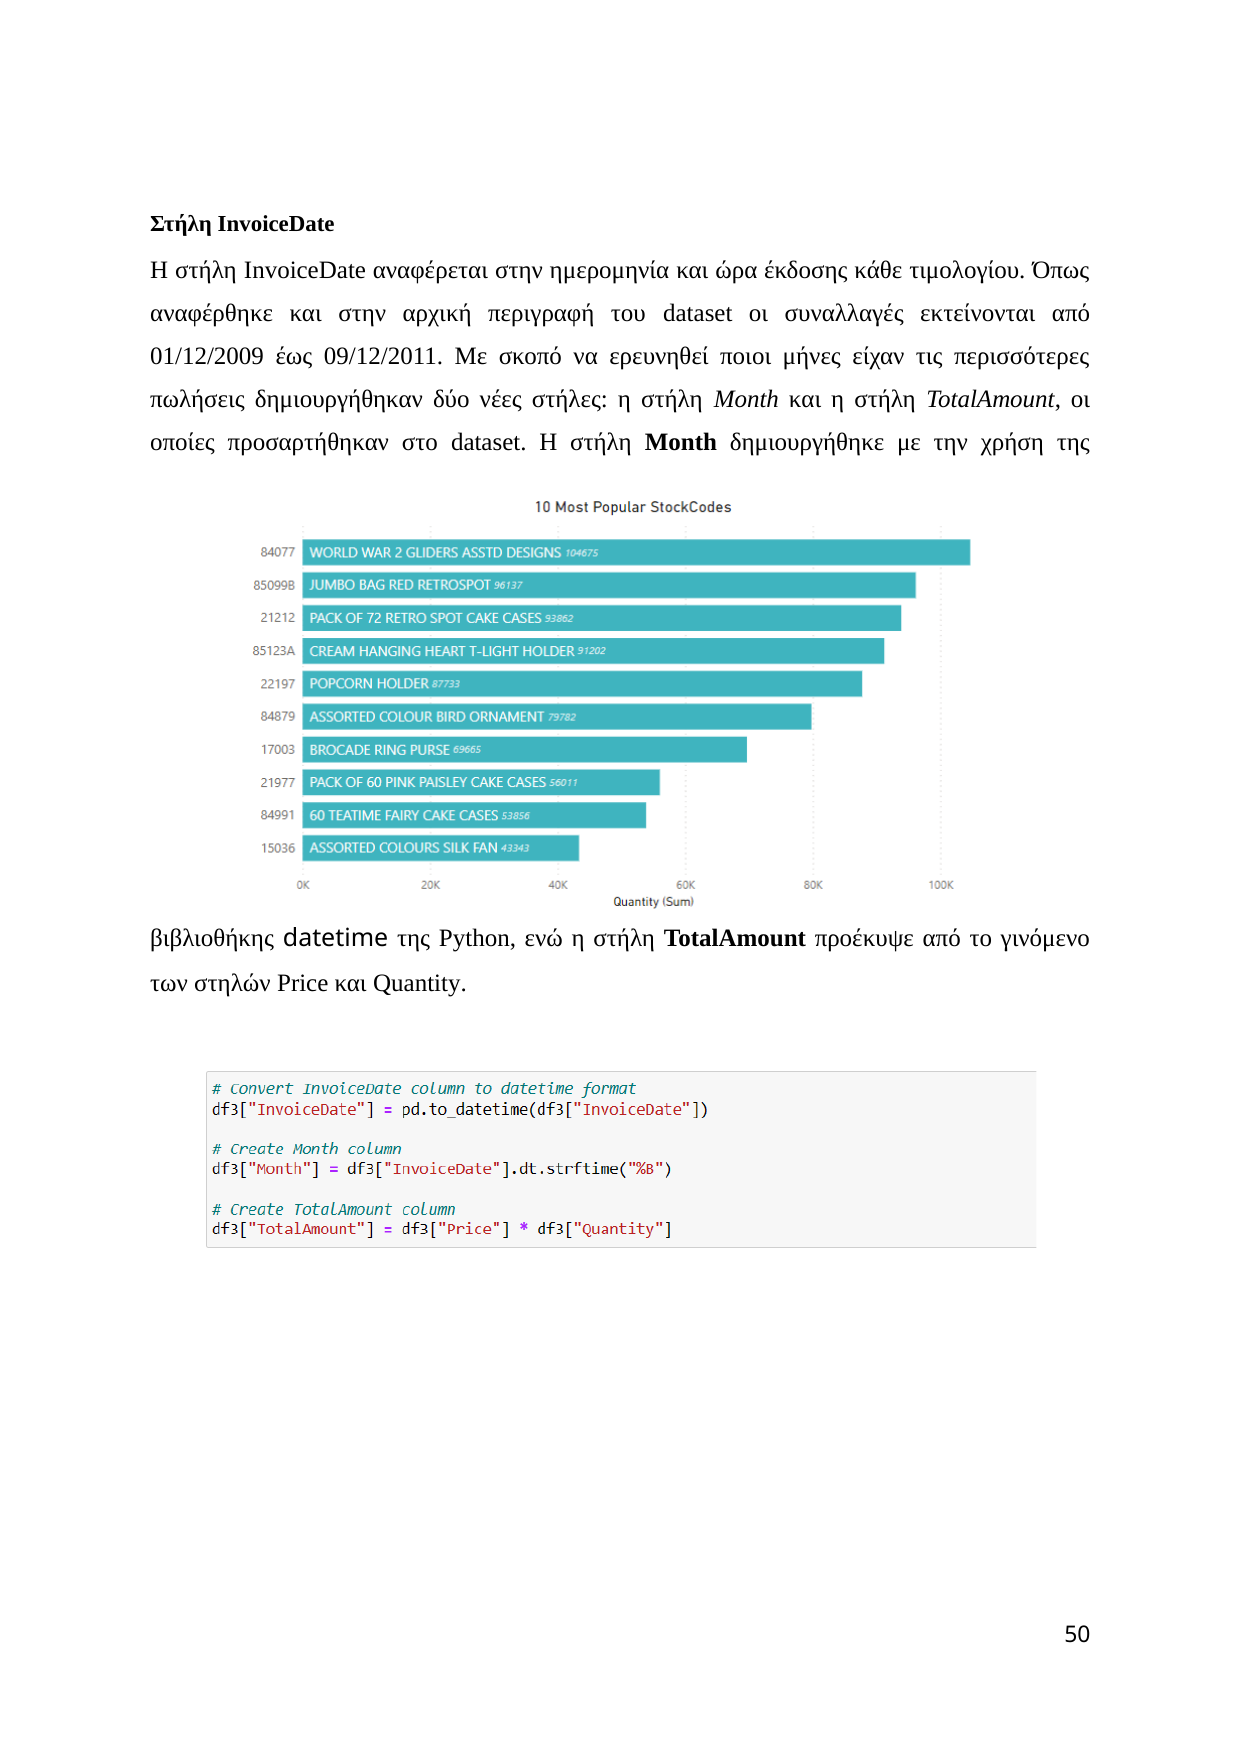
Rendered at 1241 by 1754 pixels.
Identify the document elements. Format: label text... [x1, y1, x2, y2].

text Στήλη InvoiceDate [150, 210, 1090, 236]
picture [251, 495, 990, 917]
picture [203, 1068, 1037, 1249]
